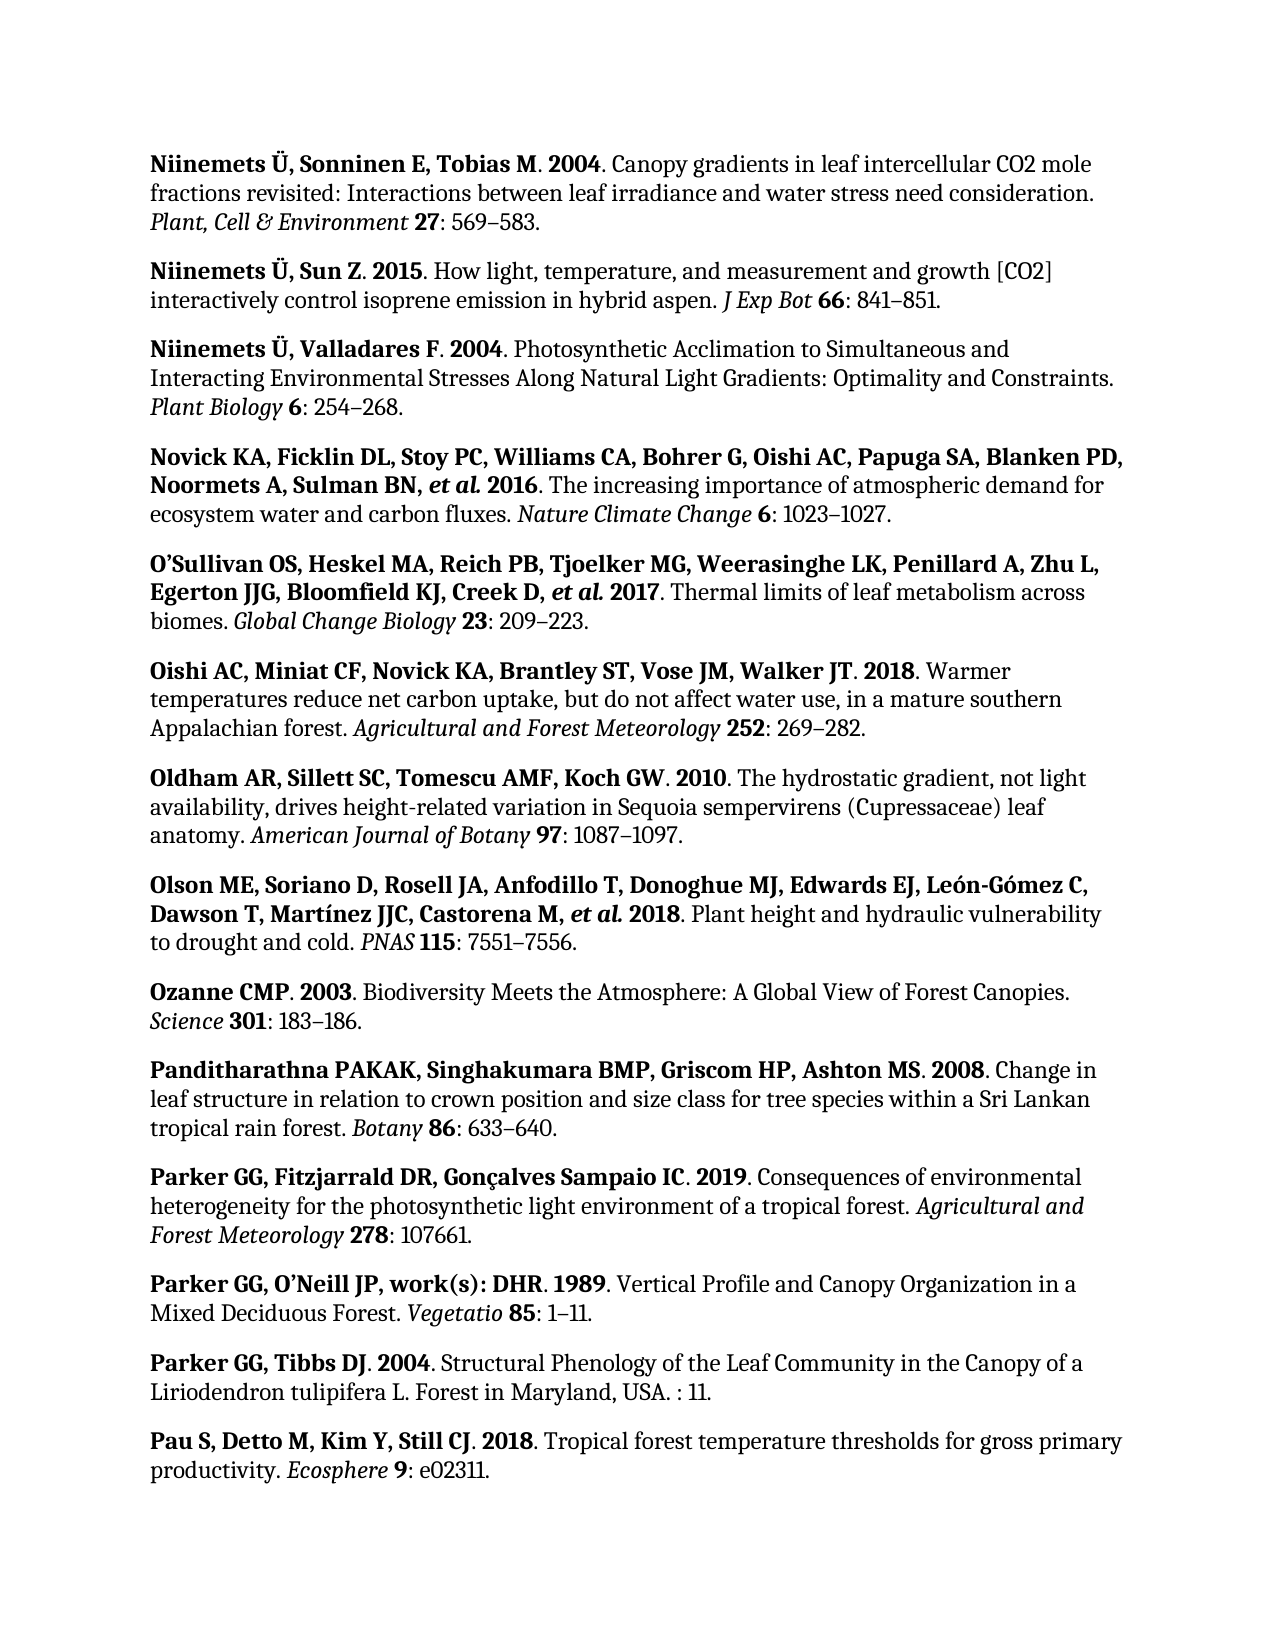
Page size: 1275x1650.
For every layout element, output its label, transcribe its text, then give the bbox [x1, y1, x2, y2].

text Parker GG, O’Neill JP, work(s): DHR. 1989. Vertical Profile and Canopy Organization in a Mixed Deciduous Forest. Vegetatio 85: 1–11. [150, 1270, 1125, 1328]
text Niinemets Ü, Sun Z. 2015. How light, temperature, and measurement and growth [CO2] interactively control isoprene emission in hybrid aspen. J Exp Bot 66: 841–851. [150, 257, 1125, 314]
text Ozanne CMP. 2003. Biodiversity Meets the Atmosphere: A Global View of Forest Canopies. Science 301: 183–186. [150, 978, 1125, 1035]
text Niinemets Ü, Sonninen E, Tobias M. 2004. Canopy gradients in leaf intercellular CO2 mole fractions revisited: Interactions between leaf irradiance and water stress need consideration. Plant, Cell & Environment 27: 569–583. [150, 150, 1125, 236]
text Parker GG, Fitzjarrald DR, Gonçalves Sampaio IC. 2019. Consequences of environmental heterogeneity for the photosynthetic light environment of a tropical forest. Agricultural and Forest Meteorology 278: 107661. [150, 1163, 1125, 1249]
text Oldham AR, Sillett SC, Tomescu AMF, Koch GW. 2010. The hydrostatic gradient, not light availability, drives height-related variation in Sequoia sempervirens (Cupressaceae) leaf anatomy. American Journal of Botany 97: 1087–1097. [150, 764, 1125, 850]
text Parker GG, Tibbs DJ. 2004. Structural Phenology of the Leaf Community in the Canopy of a Liriodendron tulipifera L. Forest in Maryland, USA. : 11. [150, 1349, 1125, 1406]
text Pau S, Detto M, Kim Y, Still CJ. 2018. Tropical forest temperature thresholds for gross primary productivity. Ecosphere 9: e02311. [150, 1427, 1125, 1484]
text Olson ME, Soriano D, Rosell JA, Anfodillo T, Donoghue MJ, Edwards EJ, León-Gómez C, Dawson T, Martínez JJC, Castorena M, et al. 2018. Plant height and hydraulic vulnerability to drought and cold. PNAS 115: 7551–7556. [150, 871, 1125, 957]
text O’Sullivan OS, Heskel MA, Reich PB, Tjoelker MG, Weerasinghe LK, Penillard A, Zhu L, Egerton JJG, Bloomfield KJ, Creek D, et al. 2017. Thermal limits of leaf metabolism across biomes. Global Change Biology 23: 209–223. [150, 549, 1125, 636]
text Niinemets Ü, Valladares F. 2004. Photosynthetic Acclimation to Simultaneous and Interacting Environmental Stresses Along Natural Light Gradients: Optimality and Constraints. Plant Biology 6: 254–268. [150, 335, 1125, 422]
text Novick KA, Ficklin DL, Stoy PC, Williams CA, Bohrer G, Oishi AC, Papuga SA, Blanken PD, Noormets A, Sulman BN, et al. 2016. The increasing importance of atmospheric demand for ecosystem water and carbon fluxes. Nature Climate Change 6: 1023–1027. [150, 442, 1125, 529]
text Panditharathna PAKAK, Singhakumara BMP, Griscom HP, Ashton MS. 2008. Change in leaf structure in relation to crown position and size class for tree species within a Sri Lankan tropical rain forest. Botany 86: 633–640. [150, 1056, 1125, 1142]
text Oishi AC, Miniat CF, Novick KA, Brantley ST, Vose JM, Walker JT. 2018. Warmer temperatures reduce net carbon uptake, but do not affect water use, in a mature southern Appalachian forest. Agricultural and Forest Meteorology 252: 269–282. [150, 657, 1125, 743]
